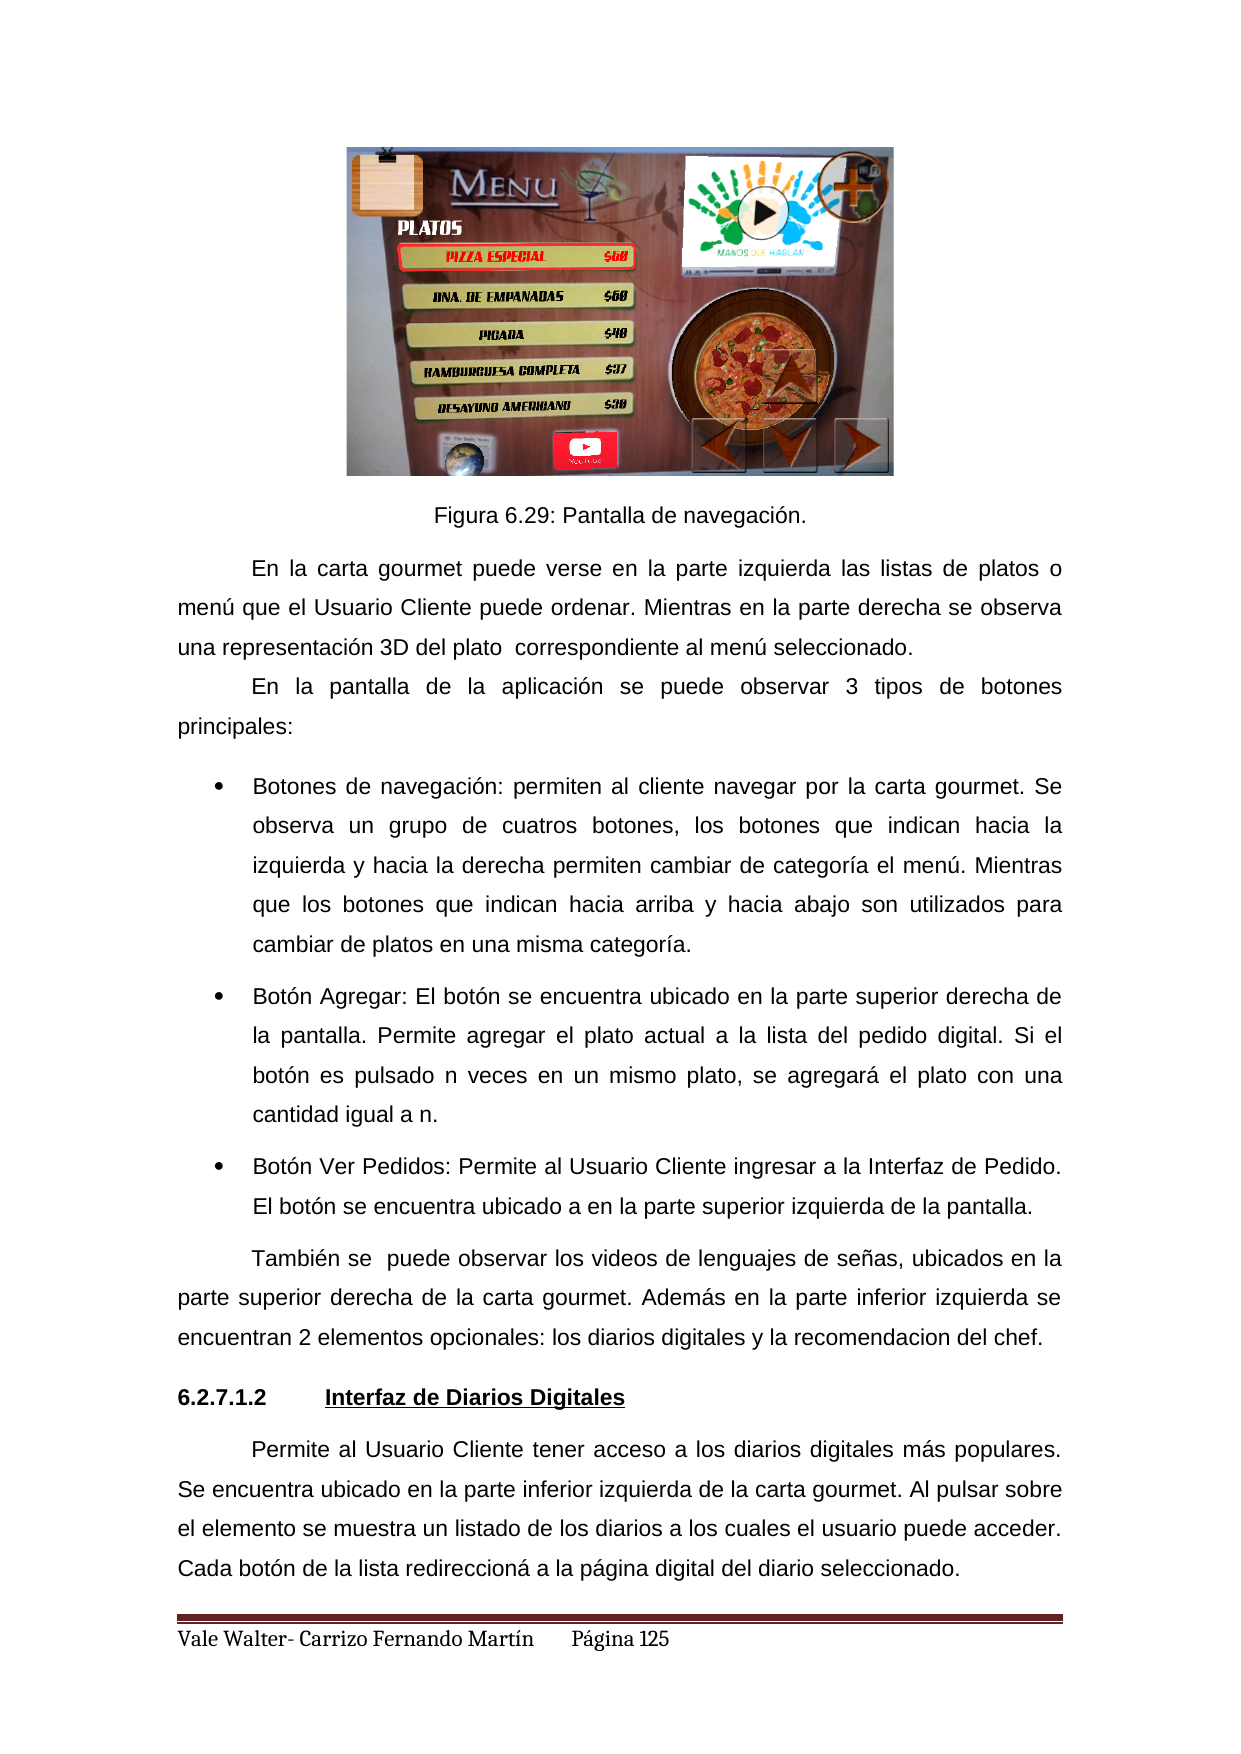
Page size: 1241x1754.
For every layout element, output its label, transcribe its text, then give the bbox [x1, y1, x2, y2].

text También se puede observar los videos de lenguajes de señas, ubicados en la parte superior derecha de la carta gourmet. Además en la parte inferior izquierda se encuentran 2 elementos opcionales: los diarios digitales y la recomendacion del chef. [177, 1245, 1063, 1350]
list Interfaz de Diarios Digitales [177, 1384, 1063, 1410]
list Botones de navegación: permiten al cliente navegar por la carta gourmet. Se observa un grupo de cuatros botones, los botones que indican hacia la izquierda y hacia la derecha permiten cambiar de categoría el menú. Mientras que los botones que indican hacia arriba y hacia abajo son utilizados para cambiar de platos en una misma categoría. [215, 773, 1063, 957]
text Permite al Usuario Cliente tener acceso a los diarios digitales más populares. Se encuentra ubicado en la parte inferior izquierda de la carta gourmet. Al pulsar sobre el elemento se muestra un listado de los diarios a los cuales el usuario puede acceder. Cada botón de la lista redireccioná a la página digital del diario seleccionado. [177, 1436, 1063, 1581]
list Botón Ver Pedidos: Permite al Usuario Cliente ingresar a la Interfaz de Pedido. El botón se encuentra ubicado a en la parte superior izquierda de la pantalla. [215, 1153, 1063, 1219]
text En la carta gourmet puede verse en la parte izquierda las listas de platos o menú que el Usuario Cliente puede ordenar. Mientras en la parte derecha se observa una representación 3D del plato correspondiente al menú seleccionado. [177, 555, 1063, 660]
list Botón Agregar: El botón se encuentra ubicado en la parte superior derecha de la pantalla. Permite agregar el plato actual a la lista del pedido digital. Si el botón es pulsado n veces en un mismo plato, se agregará el plato con una cantidad igual a n. [215, 983, 1063, 1128]
text Figura 6.29: Pantalla de navegación. [177, 502, 1063, 528]
picture [346, 147, 894, 476]
text En la pantalla de la aplicación se puede observar 3 tipos de botones principales: [177, 673, 1063, 739]
